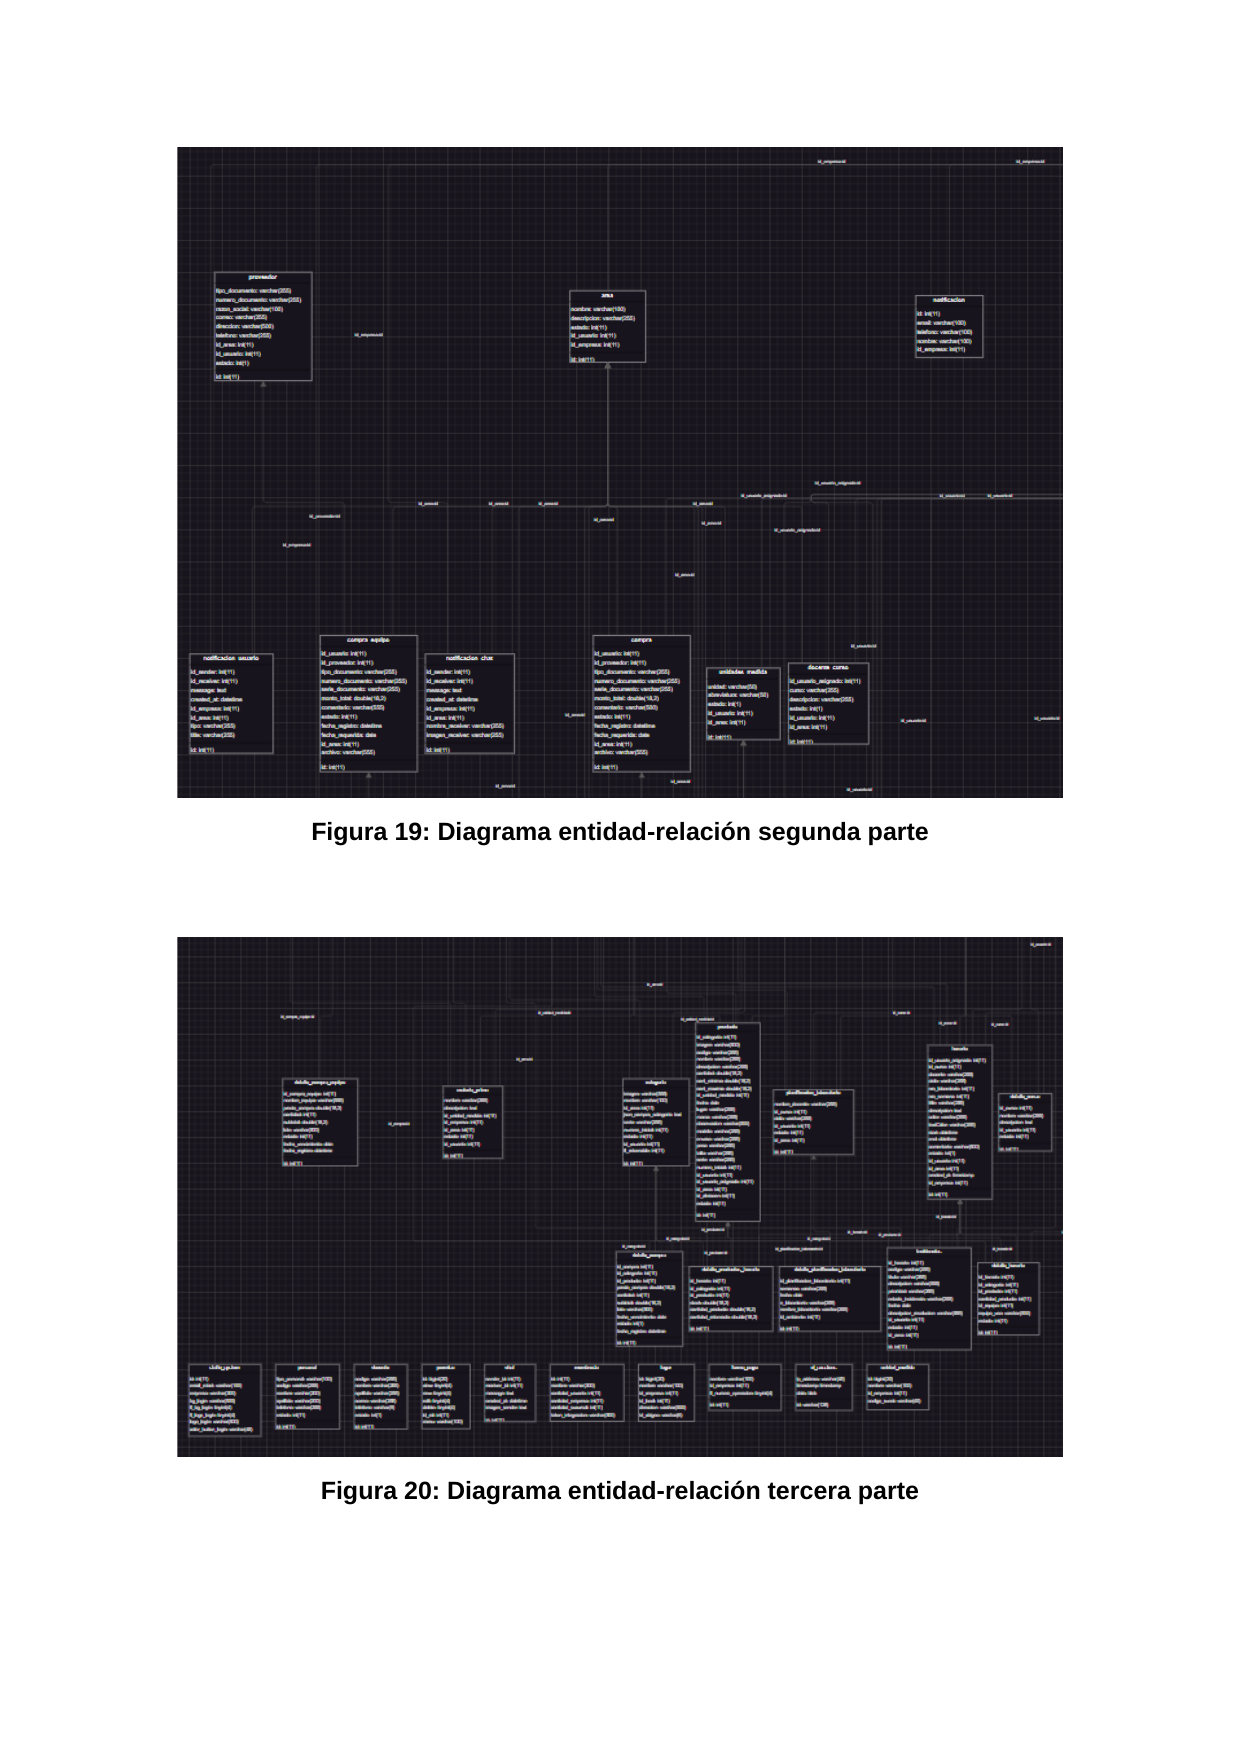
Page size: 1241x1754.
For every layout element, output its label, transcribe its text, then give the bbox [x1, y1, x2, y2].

picture [177, 147, 1063, 798]
picture [177, 937, 1063, 1457]
text Figura 19: Diagrama entidad-relación segunda parte [177, 817, 1063, 845]
text Figura 20: Diagrama entidad-relación tercera parte [177, 1476, 1063, 1505]
